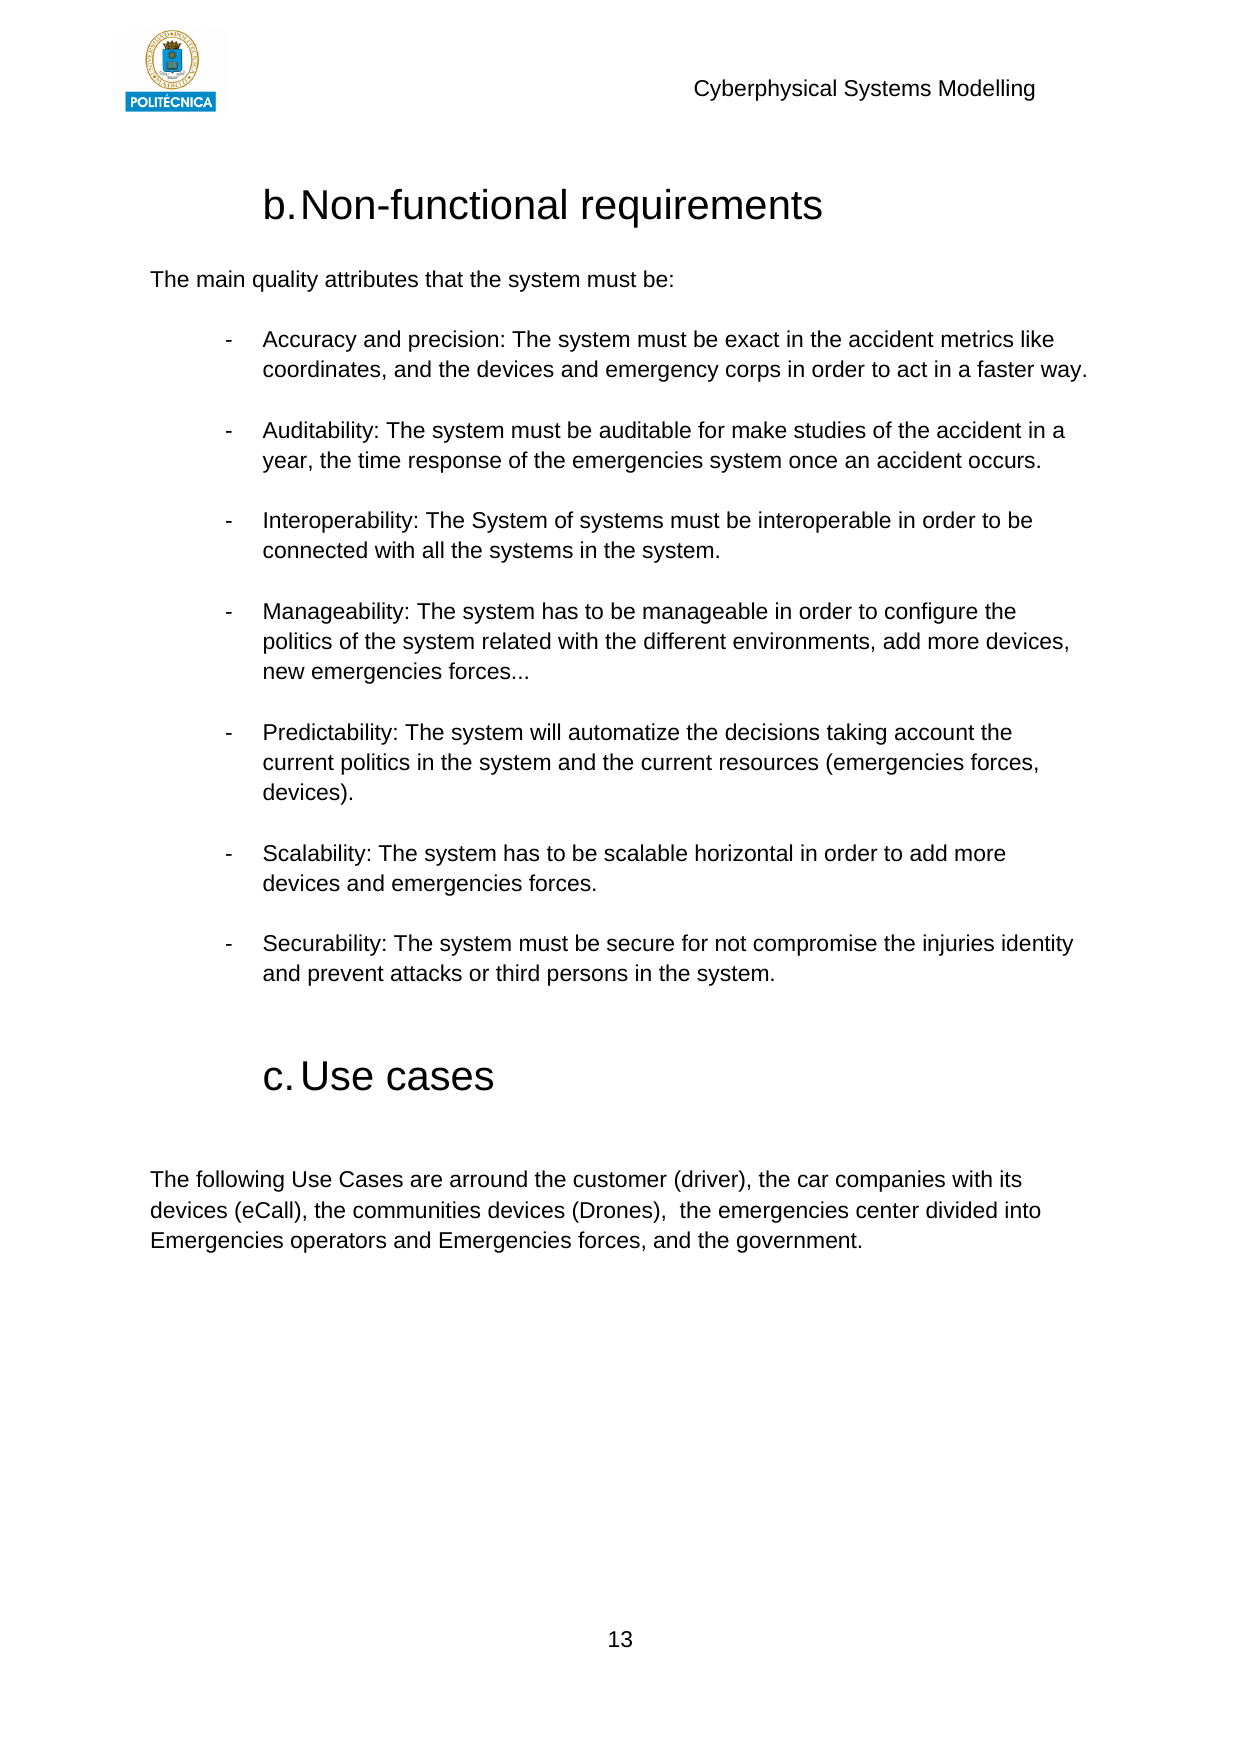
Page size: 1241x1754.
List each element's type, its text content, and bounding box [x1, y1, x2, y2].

text - Manageability: The system has to be manageable in order to configure the politics of the system related with the different environments, add more devices, new emergencies forces... [225, 598, 1090, 684]
text - Securability: The system must be secure for not compromise the injuries identity and prevent attacks or third persons in the system. [225, 930, 1090, 987]
text - Auditability: The system must be auditable for make studies of the accident in a year, the time response of the emergencies system once an accident occurs. [225, 417, 1090, 473]
text The following Use Cases are arround the customer (driver), the car companies with its devices (eCall), the communities devices (Drones), the emergencies center divided into Emergencies operators and Emergencies forces, and the government. [150, 1166, 1090, 1253]
subtitle Non-functional requirements [262, 180, 1090, 228]
picture [112, 27, 229, 114]
text - Predictability: The system will automatize the decisions taking account the current politics in the system and the current resources (emergencies forces, devices). [225, 719, 1090, 805]
text - Interoperability: The System of systems must be interoperable in order to be connected with all the systems in the system. [225, 507, 1090, 564]
text - Accuracy and precision: The system must be exact in the accident metrics like coordinates, and the devices and emergency corps in order to act in a faster way. [225, 326, 1090, 382]
text - Scalability: The system has to be scalable horizontal in order to add more devices and emergencies forces. [225, 839, 1090, 896]
text The main quality attributes that the system must be: [150, 266, 1090, 292]
subtitle Use cases [262, 1051, 1090, 1099]
